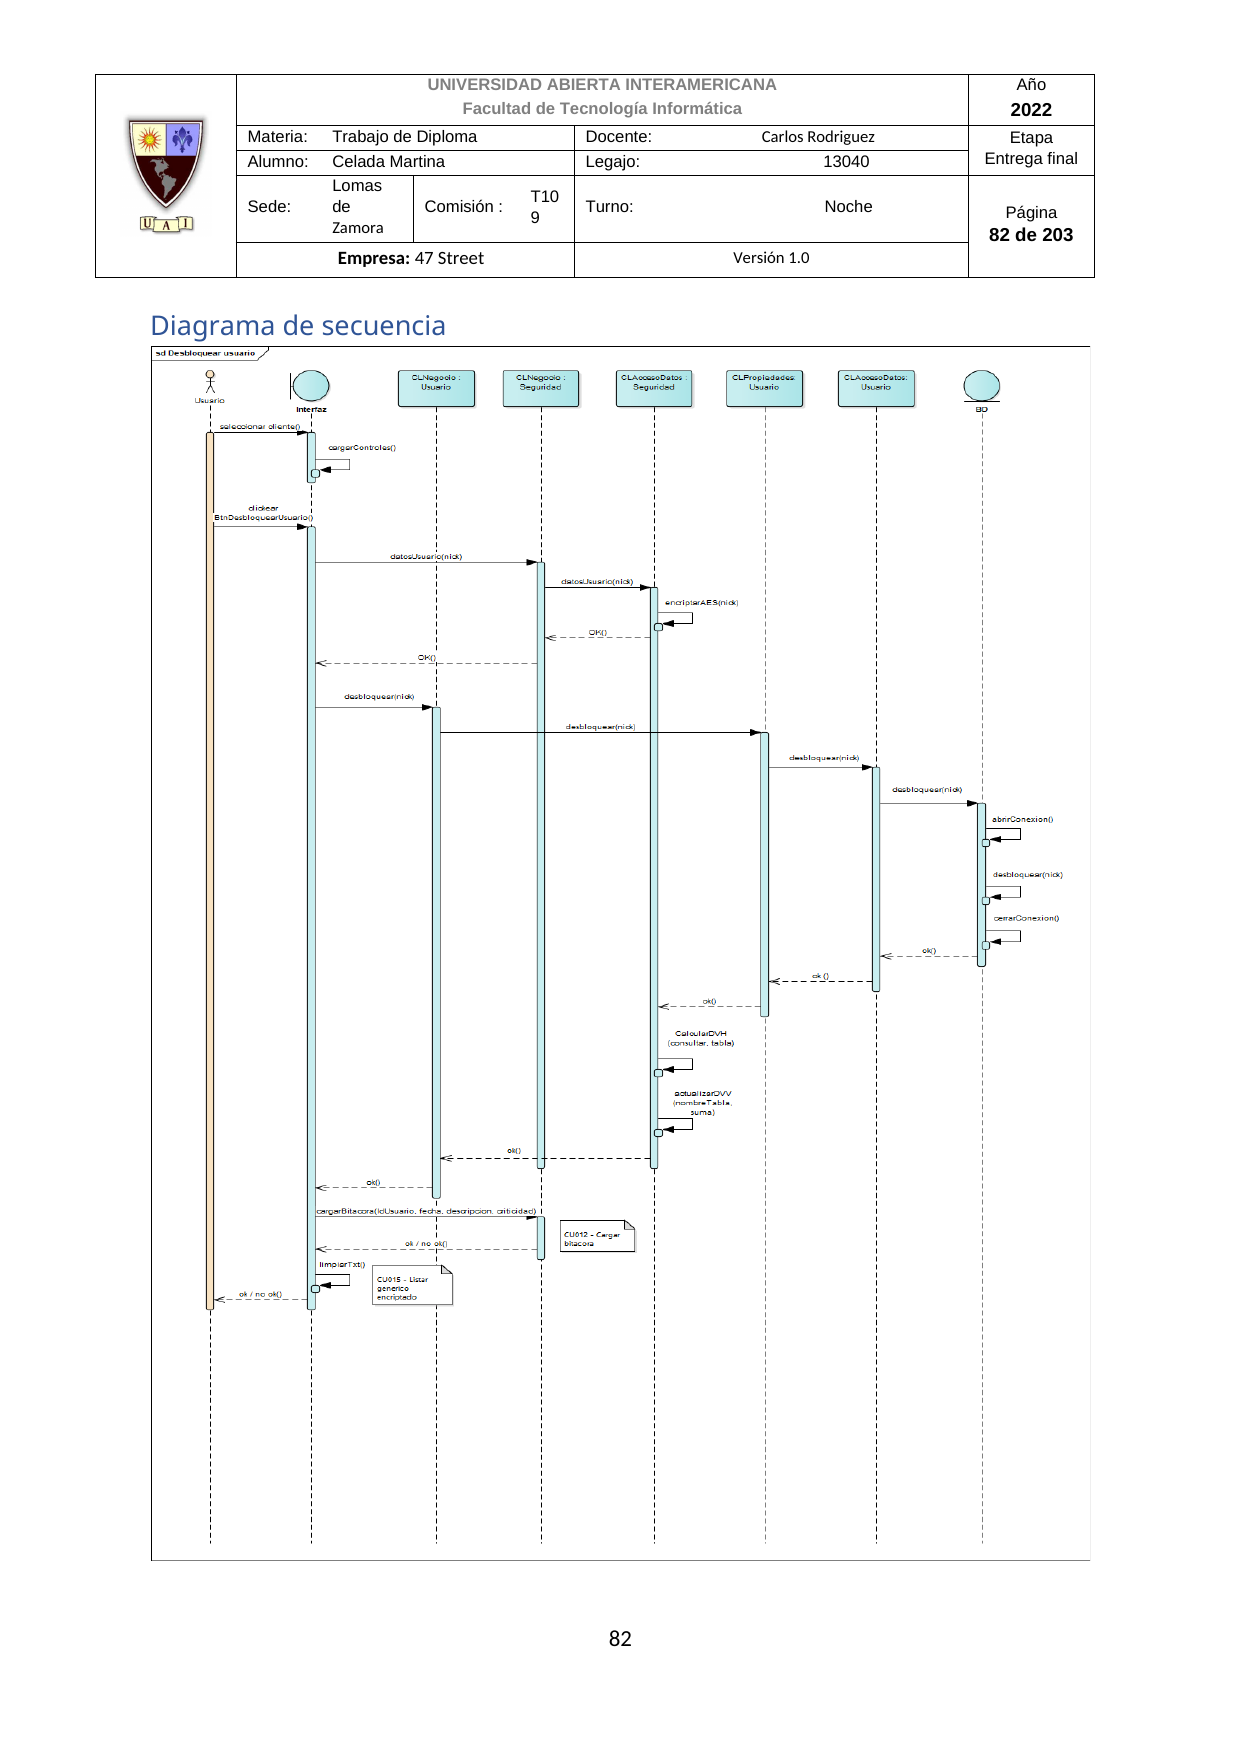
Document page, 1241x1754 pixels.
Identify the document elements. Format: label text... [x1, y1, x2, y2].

picture [150, 345, 1091, 1561]
picture [120, 111, 212, 237]
subtitle Diagrama de secuencia [150, 306, 1090, 343]
